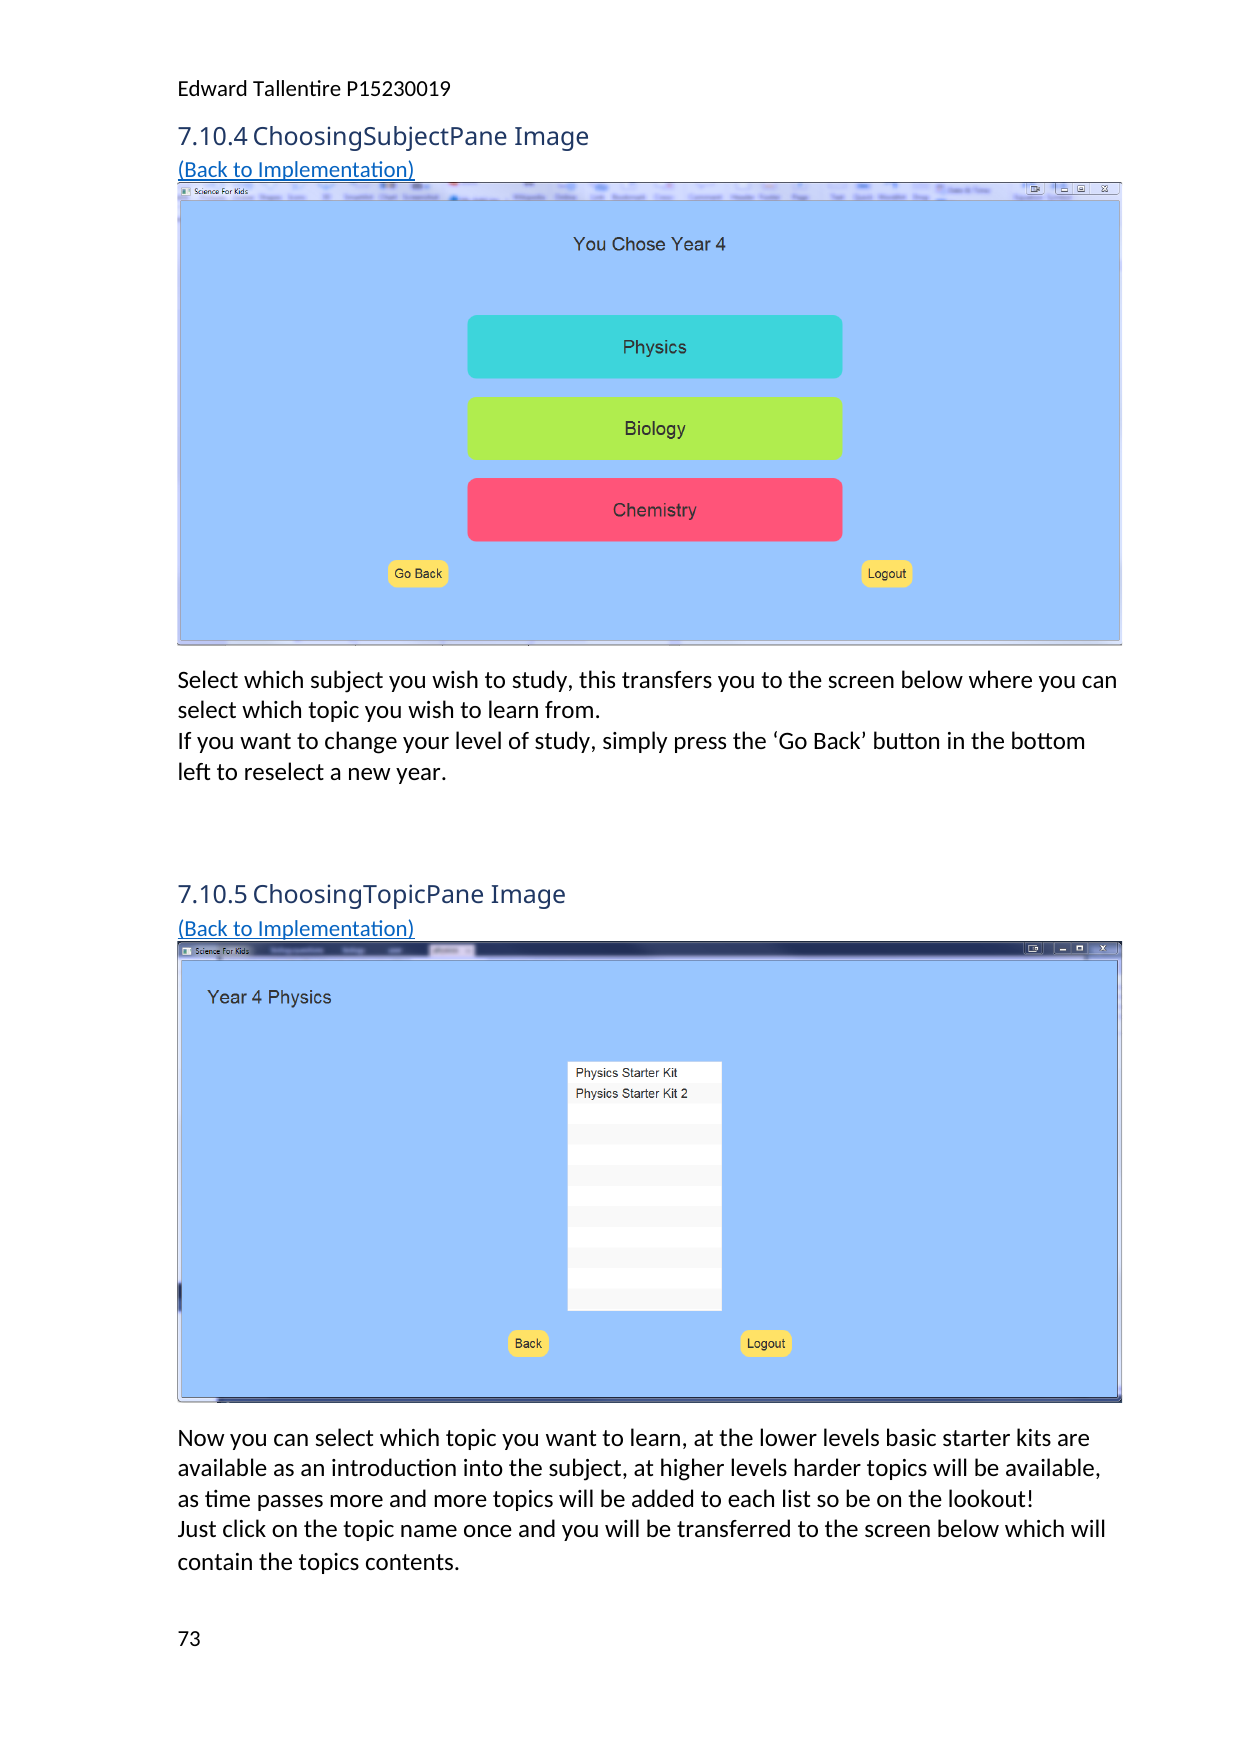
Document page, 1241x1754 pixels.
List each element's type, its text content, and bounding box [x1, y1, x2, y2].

text (Back to Implementation) [177, 914, 1122, 941]
text Select which subject you wish to study, this transfers you to the screen below where you can select which topic you wish to learn from. [177, 664, 1122, 725]
subtitle ChoosingSubjectPane Image [177, 118, 1122, 152]
text If you want to change your level of study, simply press the ‘Go Back’ button in the bottom left to reselect a new year. [177, 725, 1122, 786]
subtitle ChoosingTopicPane Image [177, 877, 1122, 911]
text Now you can select which topic you want to learn, at the lower levels basic starter kits are available as an introduction into the subject, at higher levels harder topics will be available, as time passes more and more topics will be added to each list so be on the lookout! [177, 1422, 1122, 1513]
picture [177, 182, 1123, 646]
text Just click on the topic name once and you will be transferred to the screen below which will contain the topics contents. [177, 1513, 1122, 1577]
picture [177, 941, 1123, 1403]
text (Back to Implementation) [177, 155, 1122, 182]
